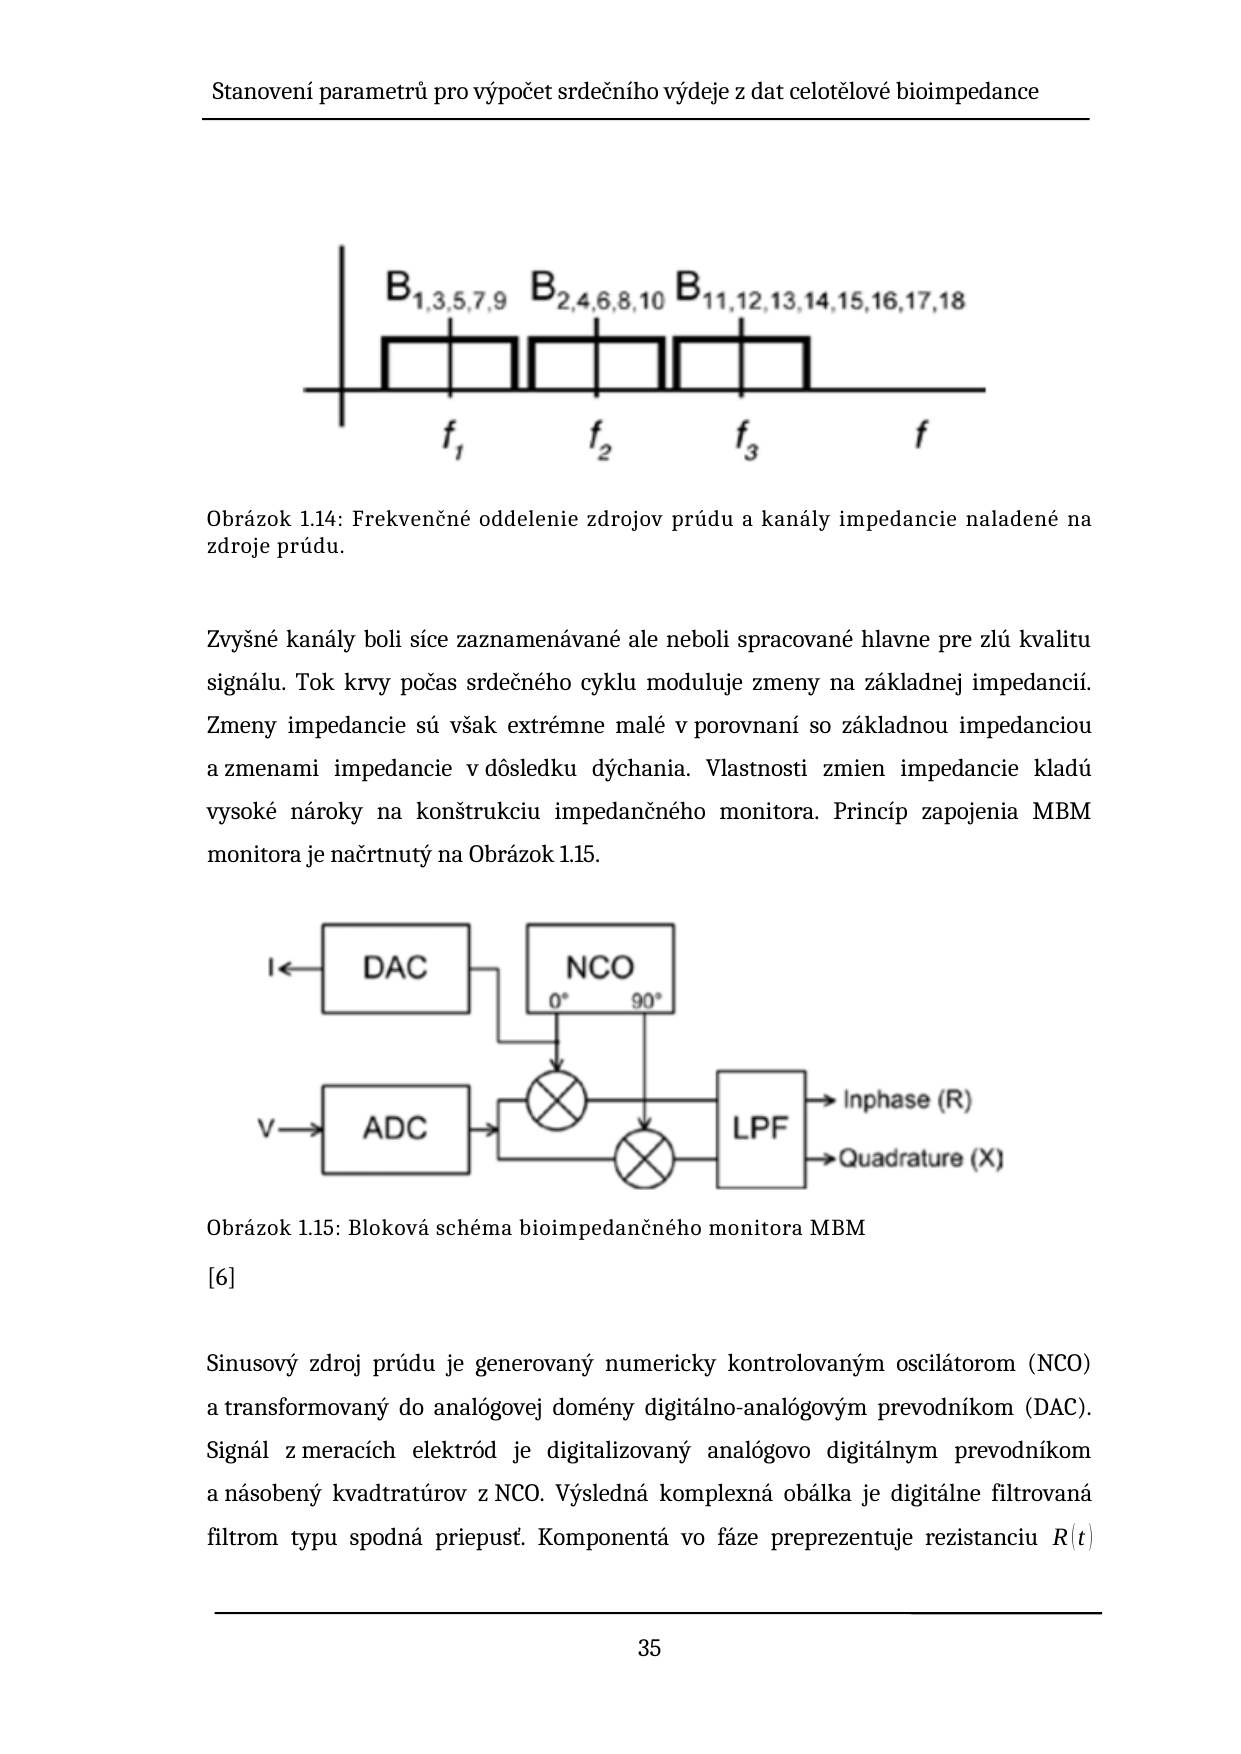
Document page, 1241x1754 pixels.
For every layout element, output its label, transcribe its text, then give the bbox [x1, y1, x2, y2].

text Obrázok 1.14: Frekvenčné oddelenie zdrojov prúdu a kanály impedancie naladené na zdroje prúdu. [207, 505, 1092, 559]
text Obrázok 1.15: Bloková schéma bioimpedančného monitora MBM [207, 1215, 1092, 1241]
text [6] [207, 1263, 1092, 1292]
text Zvyšné kanály boli síce zaznamenávané ale neboli spracované hlavne pre zlú kvalitu signálu. Tok krvy počas srdečného cyklu moduluje zmeny na základnej impedancií. Zmeny impedancie sú však extrémne malé v porovnaní so základnou impedanciou a zmenami impedancie v dôsledku dýchania. Vlastnosti zmien impedancie kladú vysoké nároky na konštrukciu impedančného monitora. Princíp zapojenia MBM monitora je načrtnutý na Obrázok 1.15. [207, 624, 1092, 869]
picture [257, 883, 1043, 1201]
picture [267, 206, 1033, 491]
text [207, 1349, 1092, 1552]
